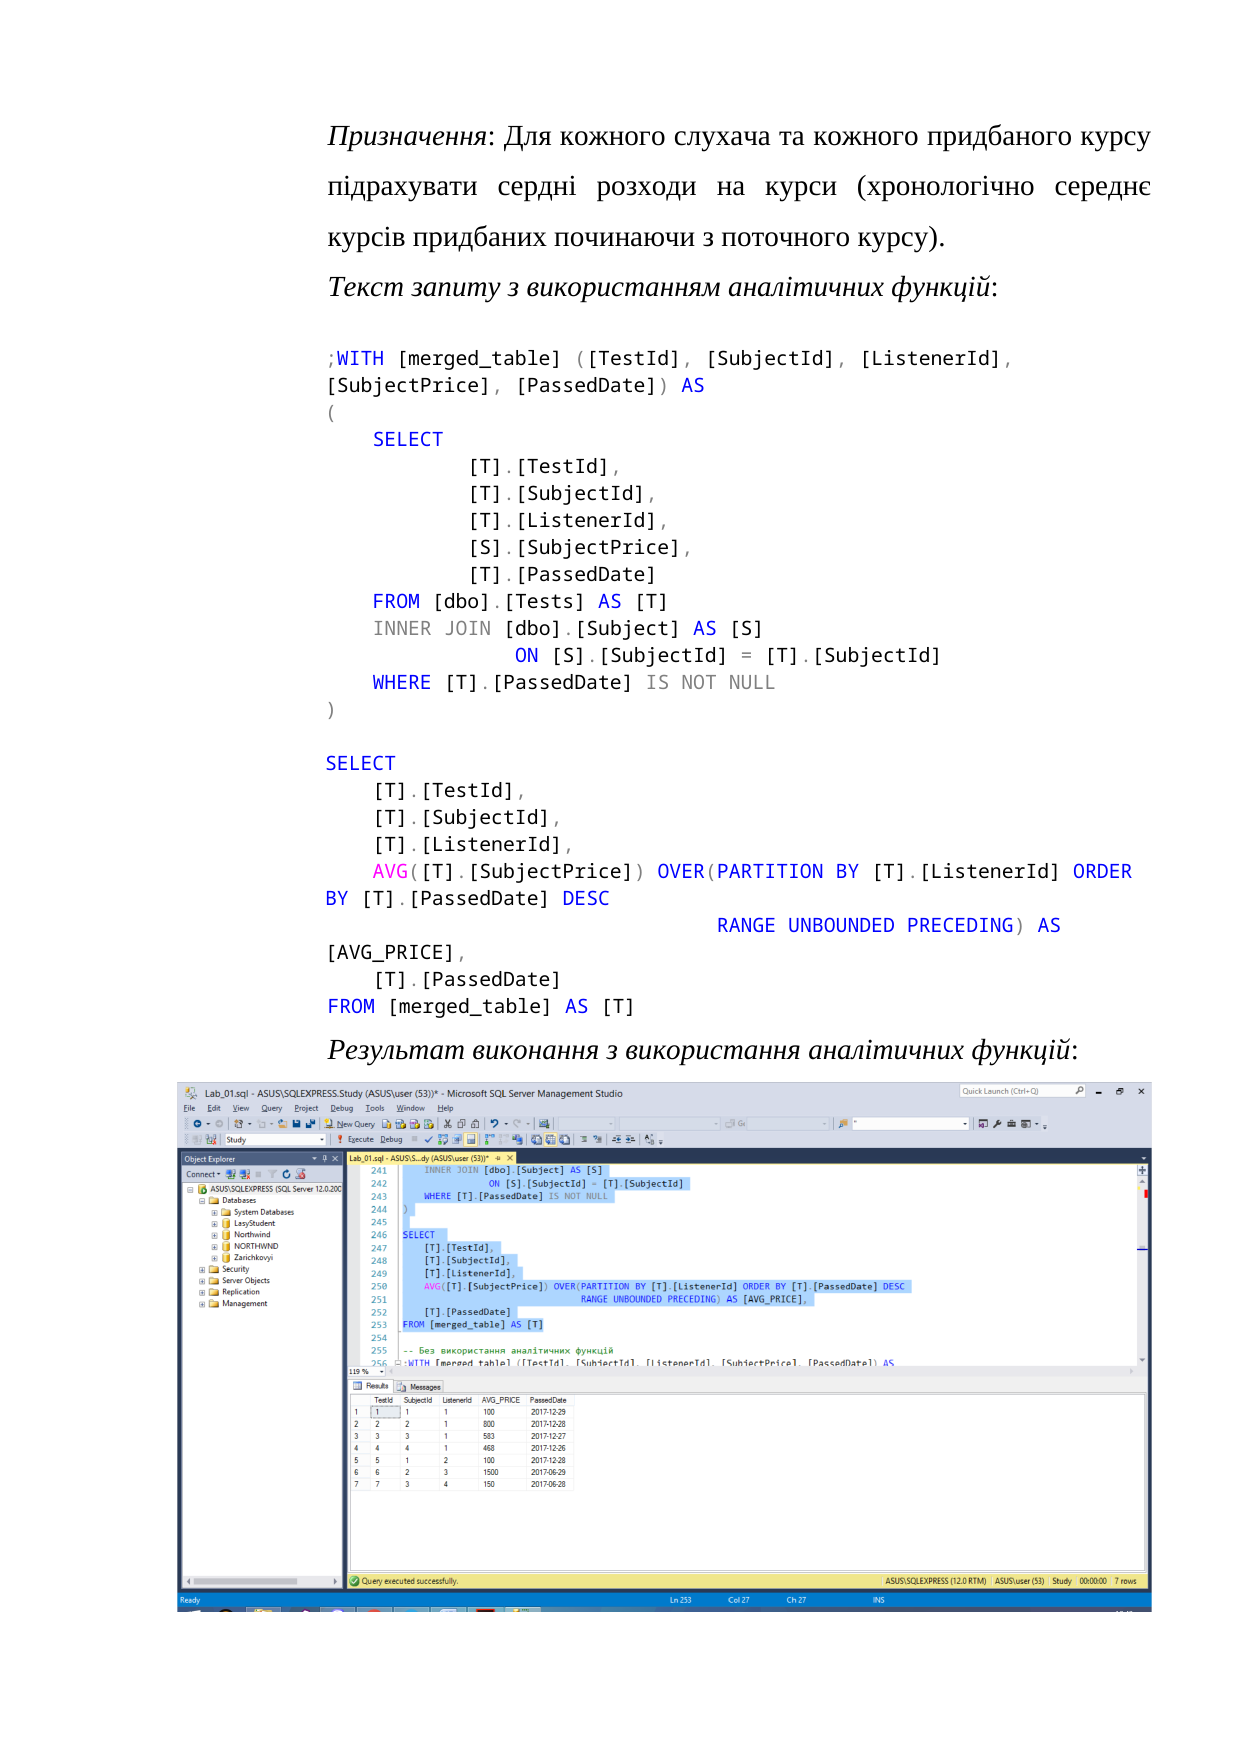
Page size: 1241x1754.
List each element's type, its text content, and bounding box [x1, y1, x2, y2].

list Текст запиту з використанням аналітичних функцій: [327, 269, 1152, 303]
text ( [325, 398, 1152, 425]
text SELECT [325, 425, 1152, 452]
list Результат виконання з використання аналітичних функцій: [327, 1032, 1152, 1066]
text [T].[SubjectId], [325, 803, 1152, 830]
text RANGE UNBOUNDED PRECEDING) AS [AVG_PRICE], [325, 911, 1152, 965]
text [T].[ListenerId], [325, 506, 1152, 533]
text SELECT [325, 749, 1152, 776]
text [T].[TestId], [325, 776, 1152, 803]
list FROM [merged_table] AS [T] [327, 992, 1152, 1019]
text [T].[PassedDate] [325, 965, 1152, 992]
text ;WITH [merged_table] ([TestId], [SubjectId], [ListenerId], [SubjectPrice], [PassedDate]) AS [325, 344, 1152, 398]
text [T].[SubjectId], [325, 479, 1152, 506]
text AVG([T].[SubjectPrice]) OVER(PARTITION BY [T].[ListenerId] ORDER BY [T].[PassedDate] DESC [325, 857, 1152, 911]
list Призначення: Для кожного слухача та кожного придбаного курсу підрахувати сердні розходи на курси (хронологічно середнє курсів придбаних починаючи з поточного курсу). [327, 118, 1152, 252]
text ) [325, 695, 1152, 722]
text [S].[SubjectPrice], [325, 533, 1152, 560]
text FROM [dbo].[Tests] AS [T] [325, 587, 1152, 614]
text [T].[TestId], [325, 452, 1152, 479]
text [T].[PassedDate] [325, 560, 1152, 587]
text INNER JOIN [dbo].[Subject] AS [S] [325, 614, 1152, 641]
picture [177, 1082, 1152, 1612]
text ON [S].[SubjectId] = [T].[SubjectId] [325, 641, 1152, 668]
text WHERE [T].[PassedDate] IS NOT NULL [325, 668, 1152, 695]
text [T].[ListenerId], [325, 830, 1152, 857]
